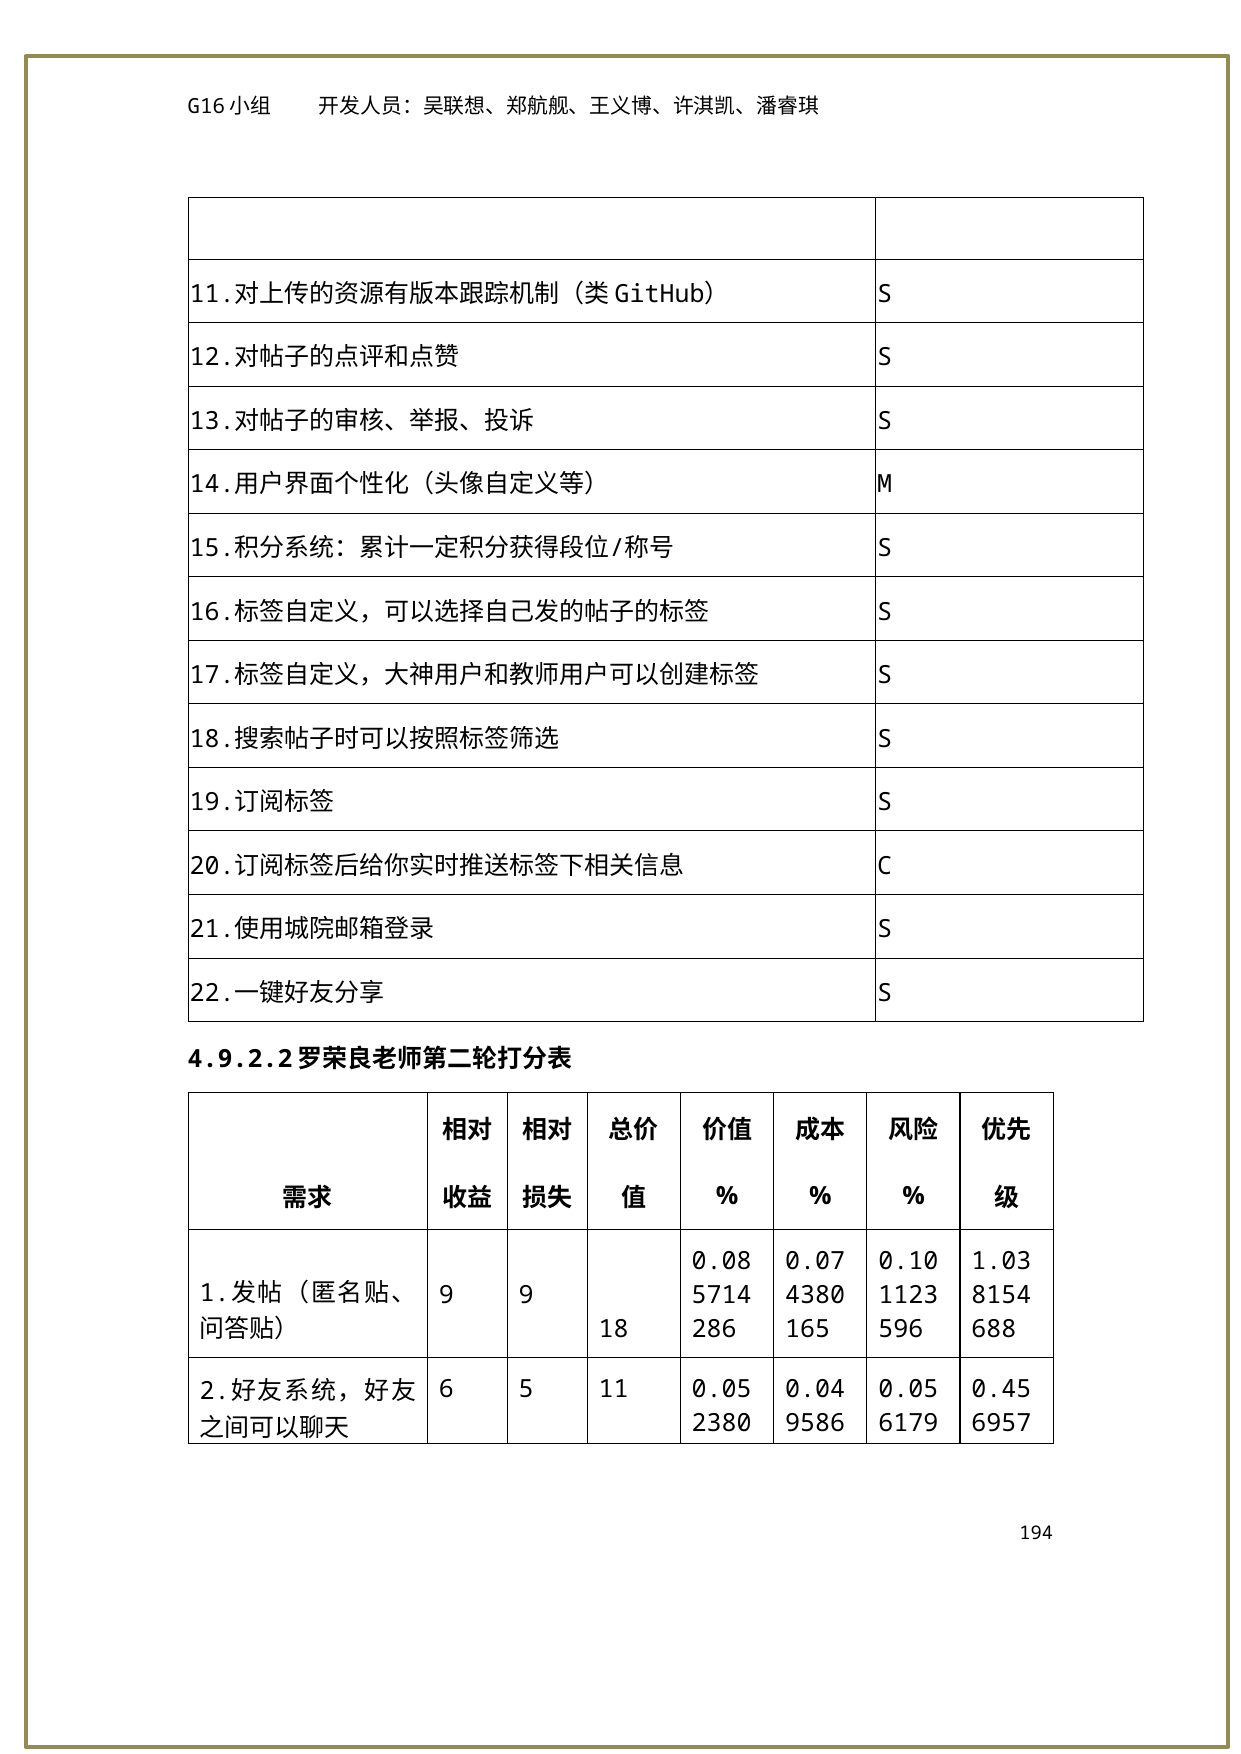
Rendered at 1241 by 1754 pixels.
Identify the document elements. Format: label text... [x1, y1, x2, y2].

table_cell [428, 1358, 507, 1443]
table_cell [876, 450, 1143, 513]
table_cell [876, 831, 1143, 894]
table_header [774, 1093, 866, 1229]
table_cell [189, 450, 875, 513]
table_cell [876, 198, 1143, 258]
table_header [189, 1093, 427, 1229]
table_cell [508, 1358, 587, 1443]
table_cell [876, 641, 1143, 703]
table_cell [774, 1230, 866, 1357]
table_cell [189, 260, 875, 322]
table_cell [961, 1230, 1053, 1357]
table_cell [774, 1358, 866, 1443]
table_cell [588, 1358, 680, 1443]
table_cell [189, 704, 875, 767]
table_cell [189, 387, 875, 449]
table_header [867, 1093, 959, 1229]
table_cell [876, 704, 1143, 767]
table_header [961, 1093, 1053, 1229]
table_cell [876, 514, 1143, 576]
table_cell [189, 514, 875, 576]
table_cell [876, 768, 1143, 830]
subtitle 4.9.2.2罗荣良老师第二轮打分表 [187, 1039, 1053, 1075]
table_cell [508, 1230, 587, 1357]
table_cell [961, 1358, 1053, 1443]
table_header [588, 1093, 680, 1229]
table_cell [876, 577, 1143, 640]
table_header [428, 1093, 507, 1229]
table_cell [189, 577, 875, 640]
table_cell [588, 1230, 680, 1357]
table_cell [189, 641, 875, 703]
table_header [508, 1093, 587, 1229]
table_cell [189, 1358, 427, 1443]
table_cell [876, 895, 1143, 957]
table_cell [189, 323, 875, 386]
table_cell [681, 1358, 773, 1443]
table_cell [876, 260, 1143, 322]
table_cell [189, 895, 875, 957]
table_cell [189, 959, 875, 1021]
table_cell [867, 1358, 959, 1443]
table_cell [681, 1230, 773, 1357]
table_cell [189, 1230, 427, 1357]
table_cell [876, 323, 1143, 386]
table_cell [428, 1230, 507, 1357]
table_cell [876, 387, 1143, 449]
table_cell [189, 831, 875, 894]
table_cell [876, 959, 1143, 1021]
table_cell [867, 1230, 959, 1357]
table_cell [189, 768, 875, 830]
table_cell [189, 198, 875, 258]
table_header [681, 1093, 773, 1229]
